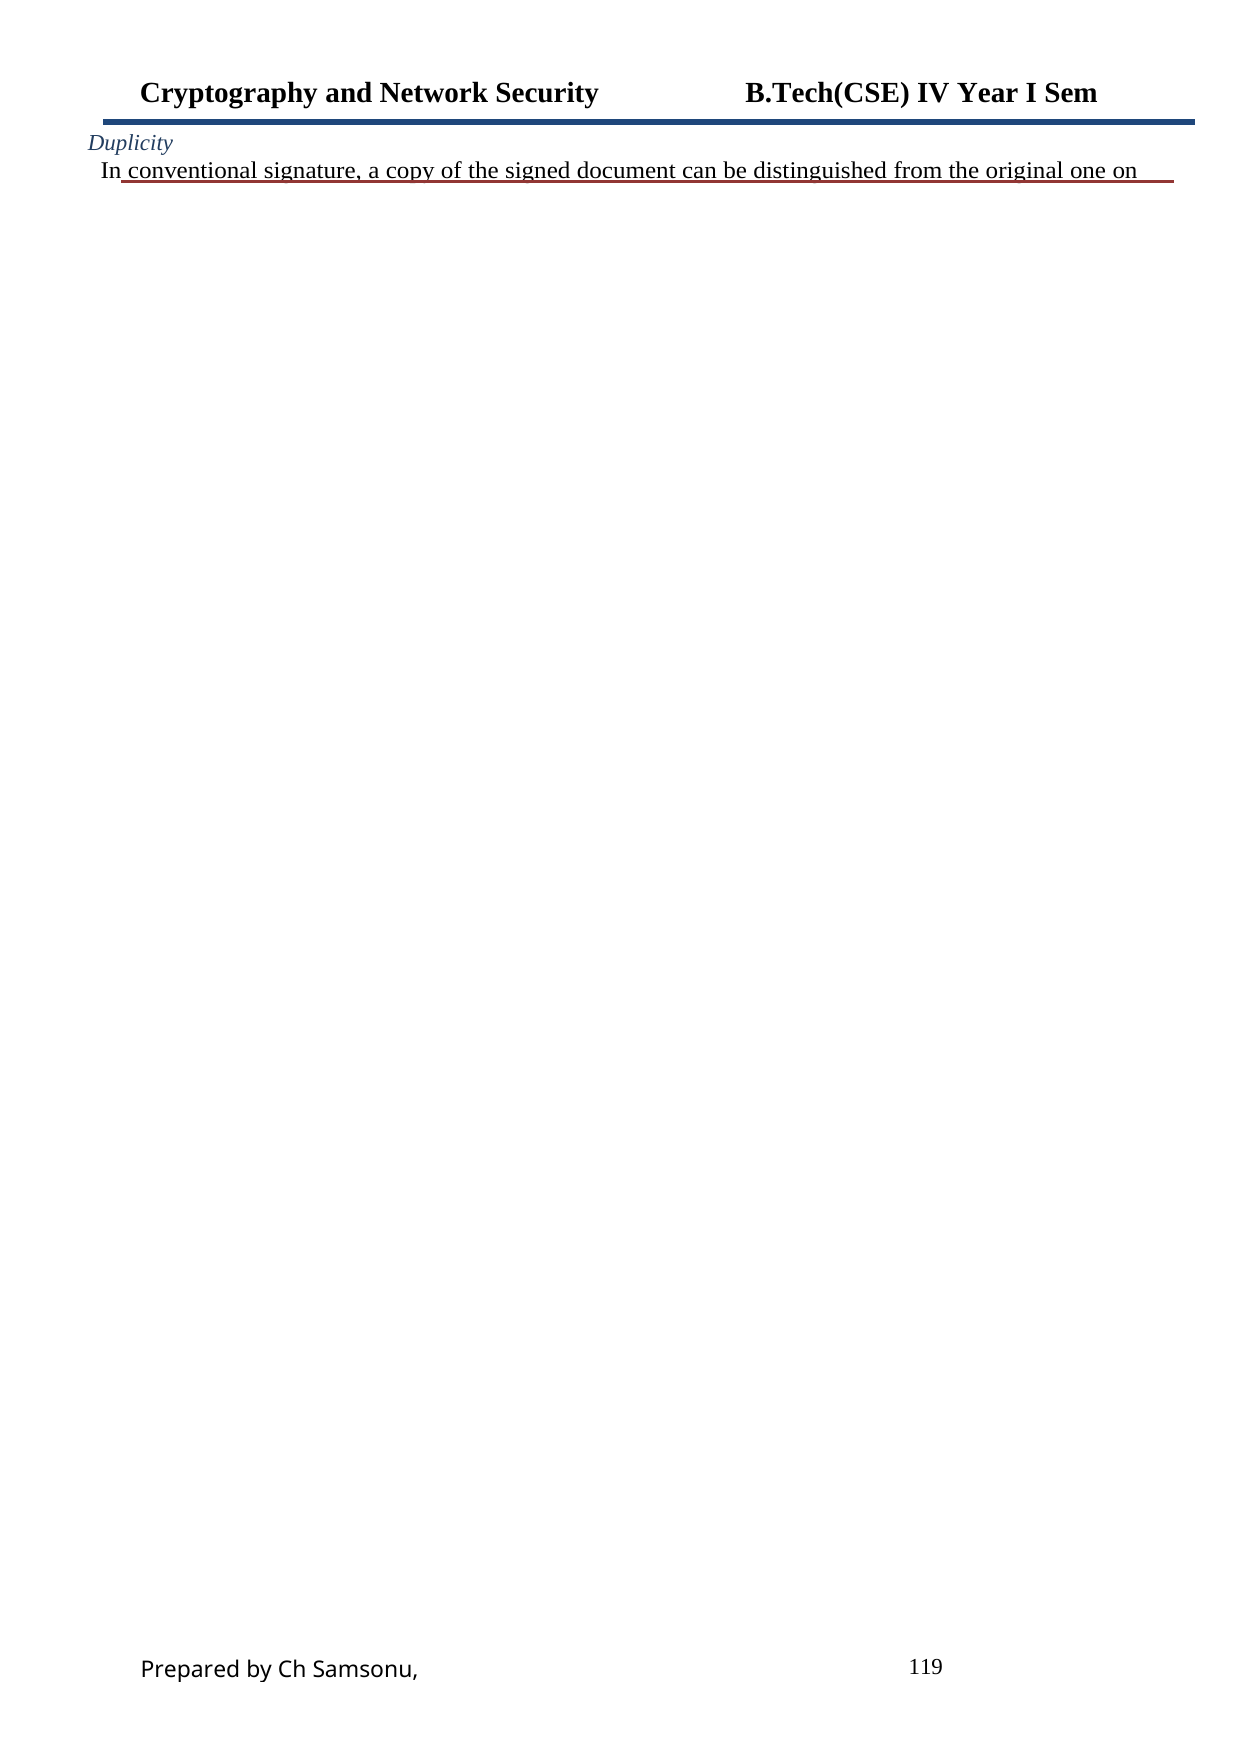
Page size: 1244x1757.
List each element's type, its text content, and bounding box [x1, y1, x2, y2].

text Duplicity [88, 129, 1204, 156]
text In conventional signature, a copy of the signed document can be distinguished from the original one on [100, 156, 1204, 184]
